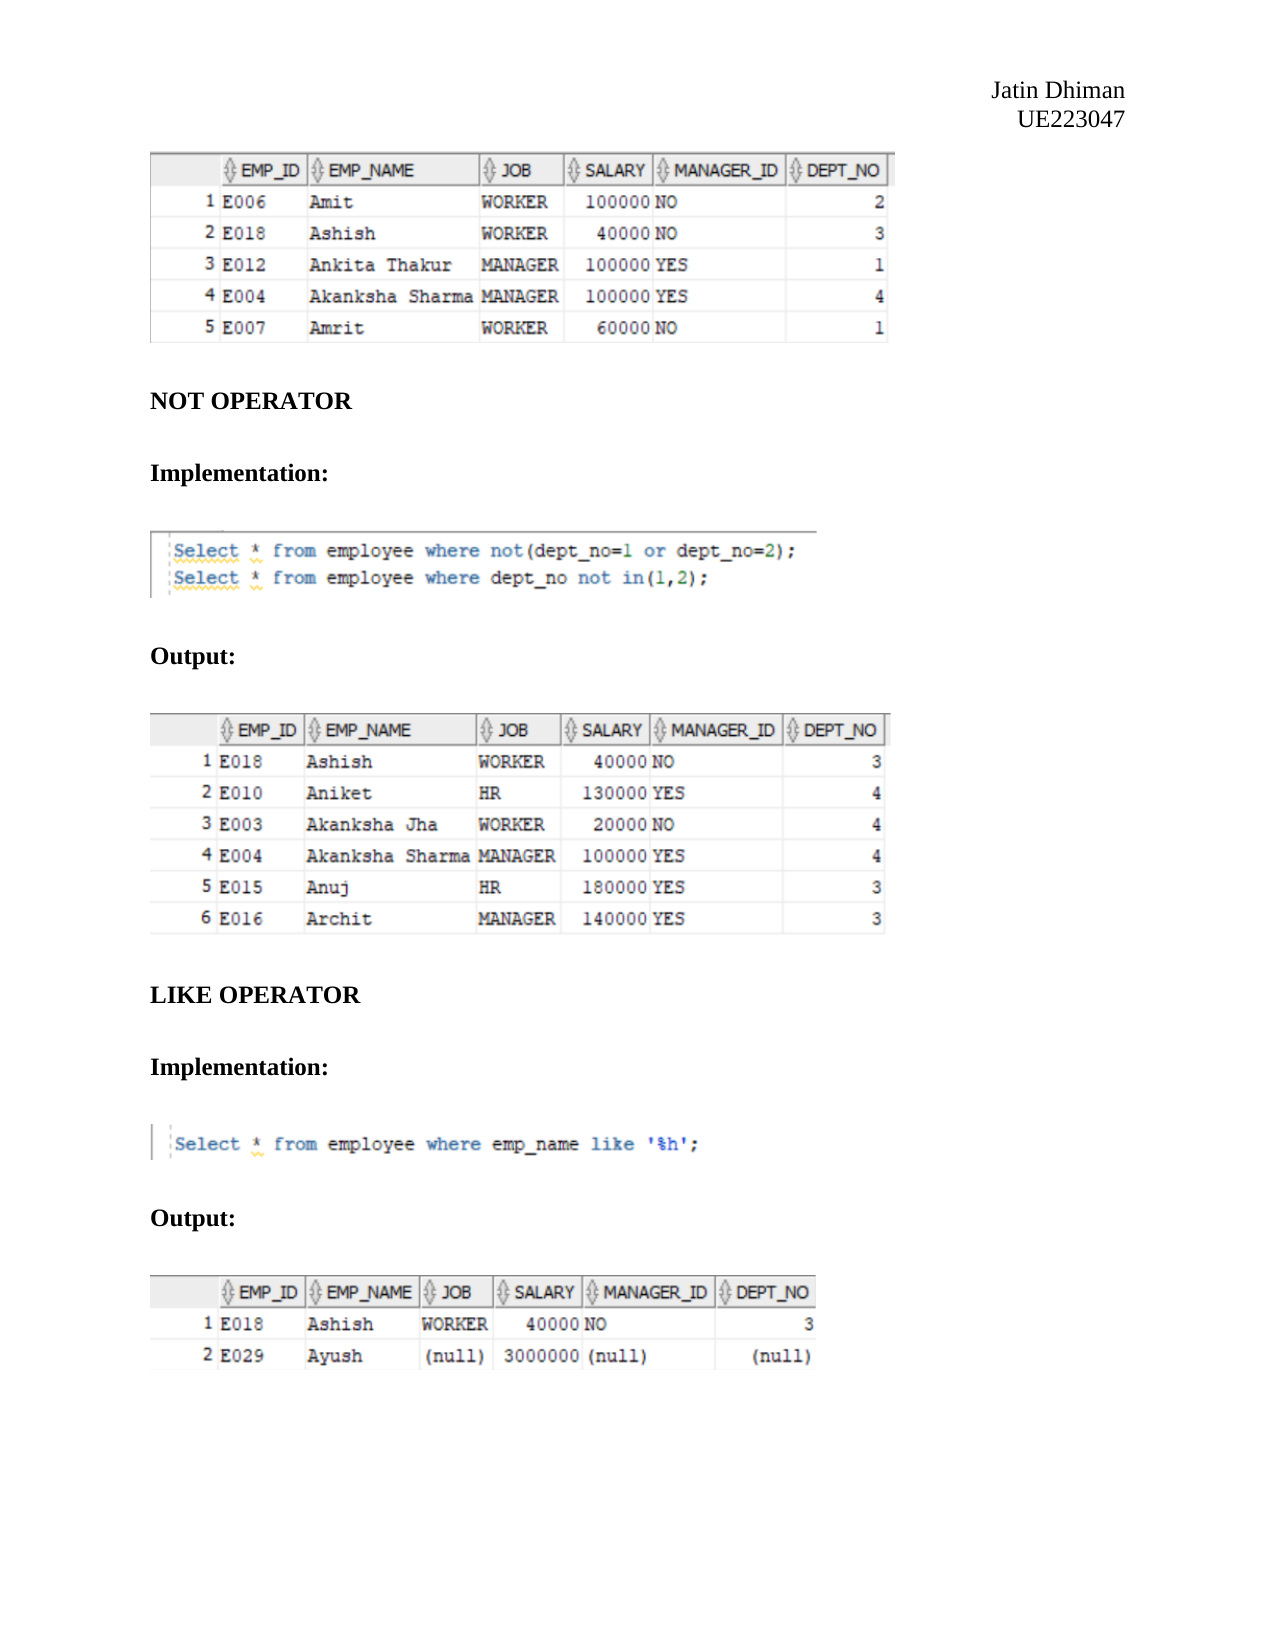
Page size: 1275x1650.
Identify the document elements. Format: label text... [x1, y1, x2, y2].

text NOT OPERATOR [150, 386, 1125, 415]
picture [150, 1275, 816, 1370]
text Implementation: [150, 1052, 1125, 1081]
picture [150, 1124, 708, 1160]
picture [150, 713, 891, 937]
text Implementation: [150, 458, 1125, 487]
picture [150, 151, 895, 343]
text Output: [150, 1203, 1125, 1232]
text Output: [150, 641, 1125, 670]
text LIKE OPERATOR [150, 980, 1125, 1008]
picture [150, 530, 817, 598]
